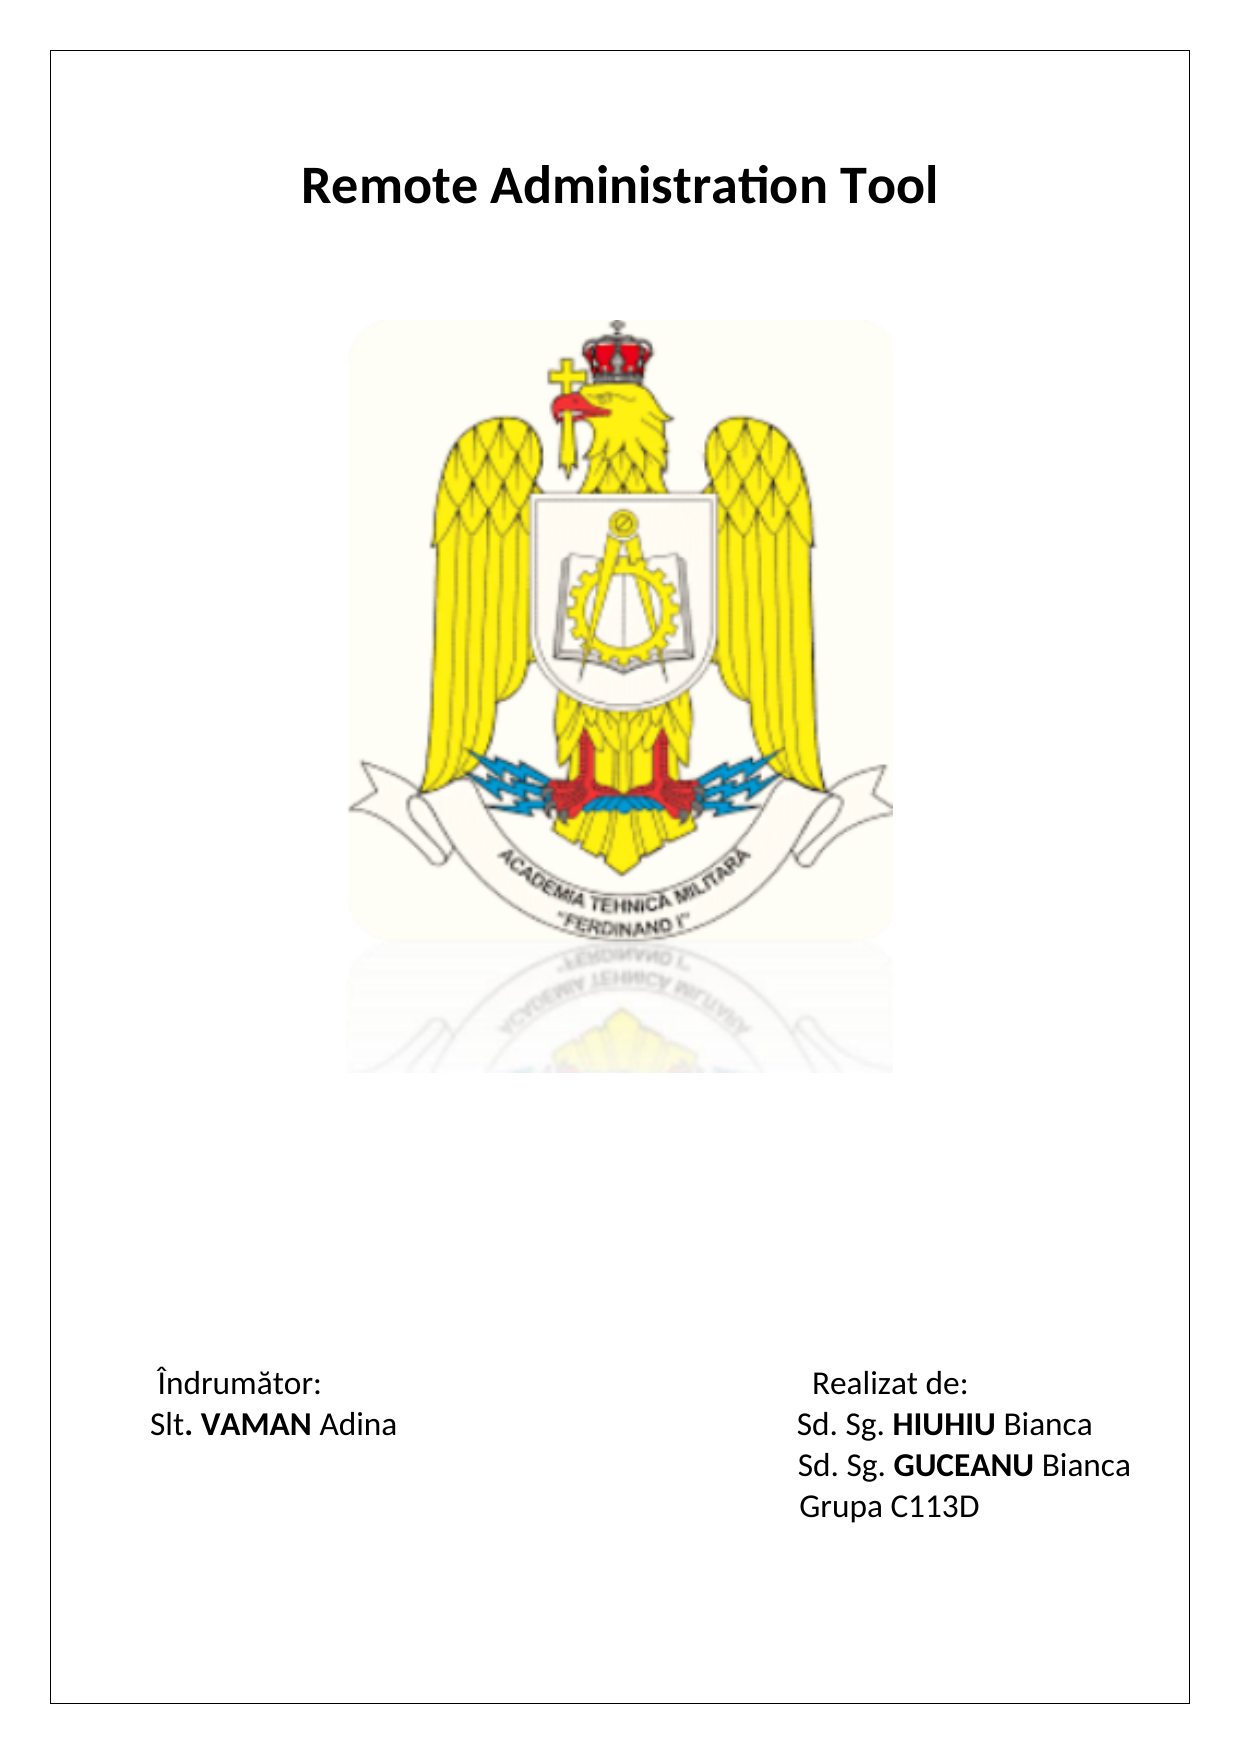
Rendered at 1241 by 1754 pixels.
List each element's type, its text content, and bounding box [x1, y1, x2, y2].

text Îndrumător: Realizat de: [75, 1362, 1165, 1403]
picture [345, 320, 893, 1073]
text Slt. VAMAN Adina Sd. Sg. HIUHIU Bianca [75, 1403, 1165, 1444]
text Remote Administration Tool [75, 151, 1165, 217]
text Sd. Sg. GUCEANU Bianca [150, 1444, 1165, 1484]
text Grupa C113D [75, 1484, 1165, 1525]
